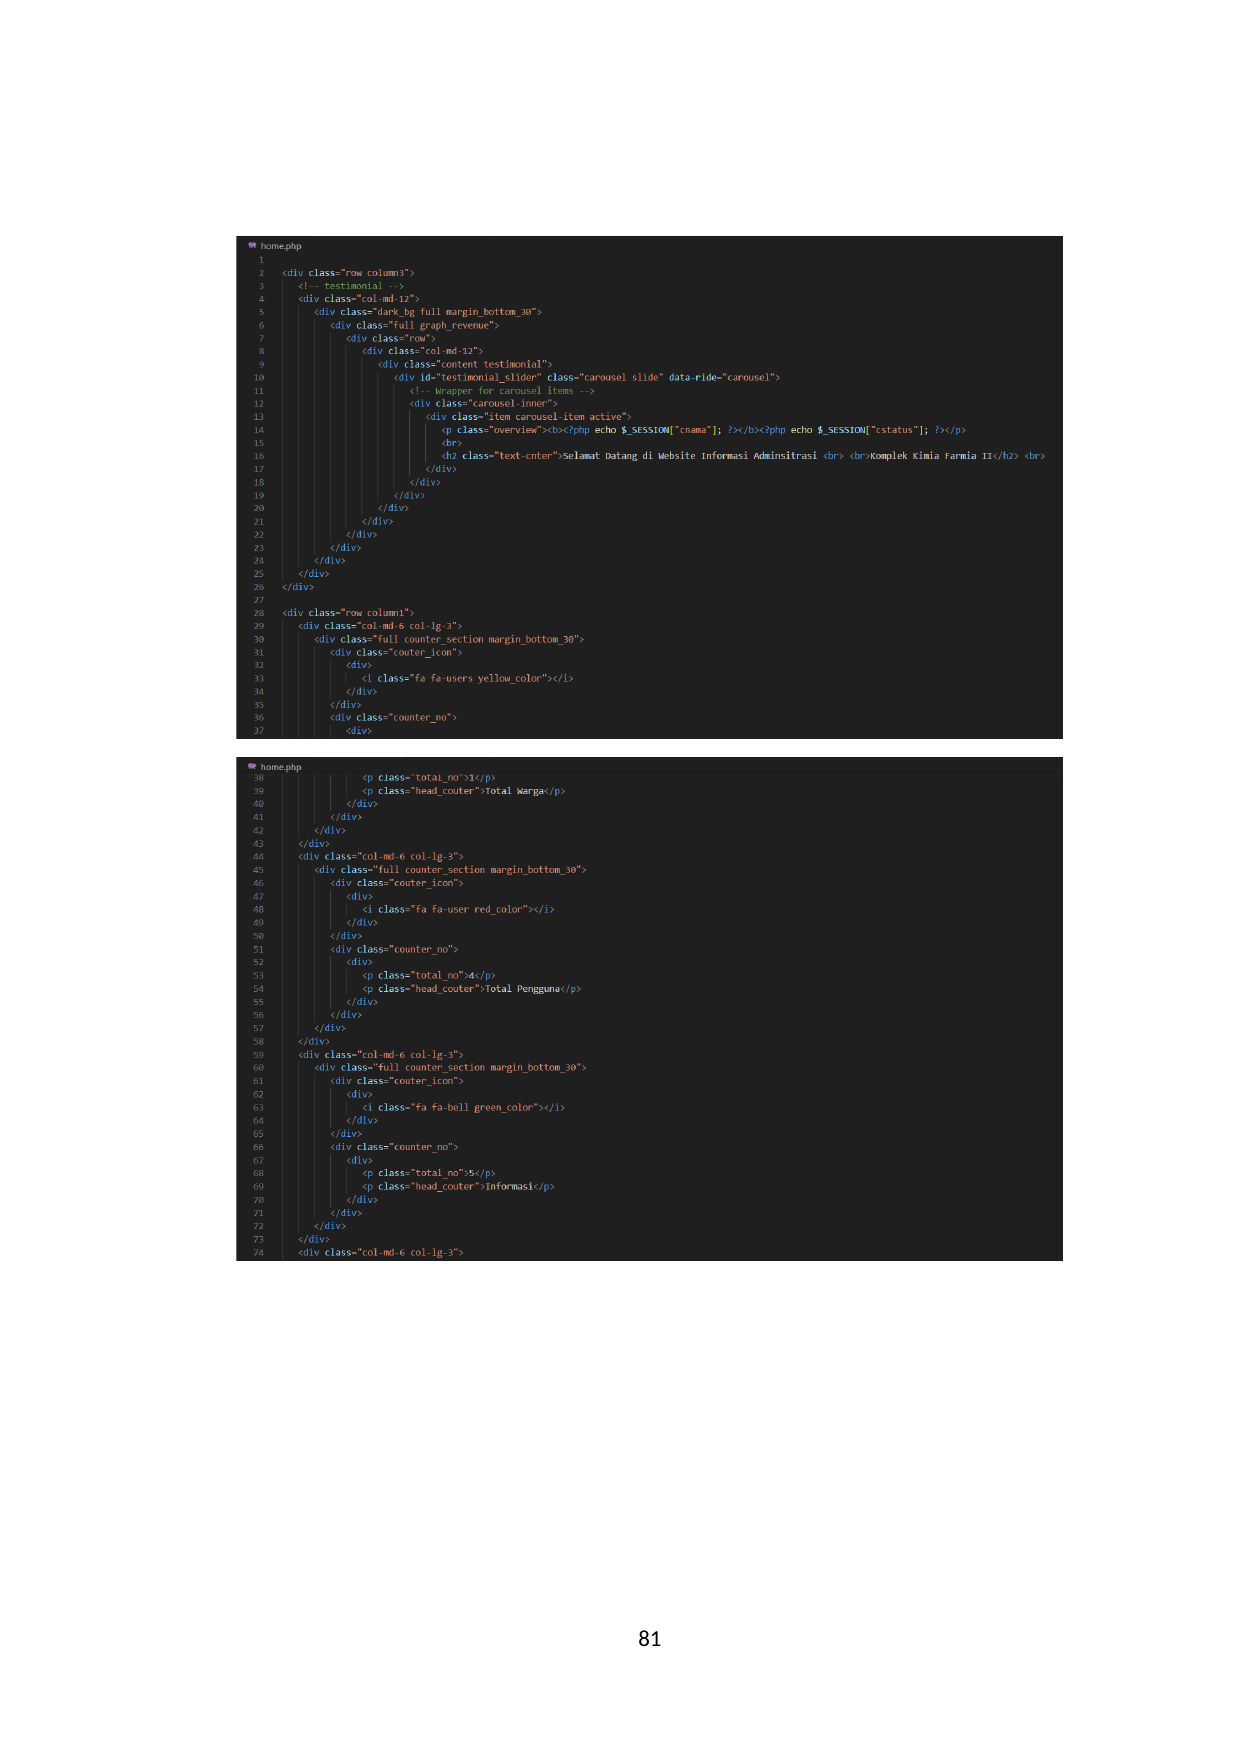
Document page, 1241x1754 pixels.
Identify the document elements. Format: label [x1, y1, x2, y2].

picture [236, 757, 1063, 1261]
picture [236, 236, 1063, 739]
